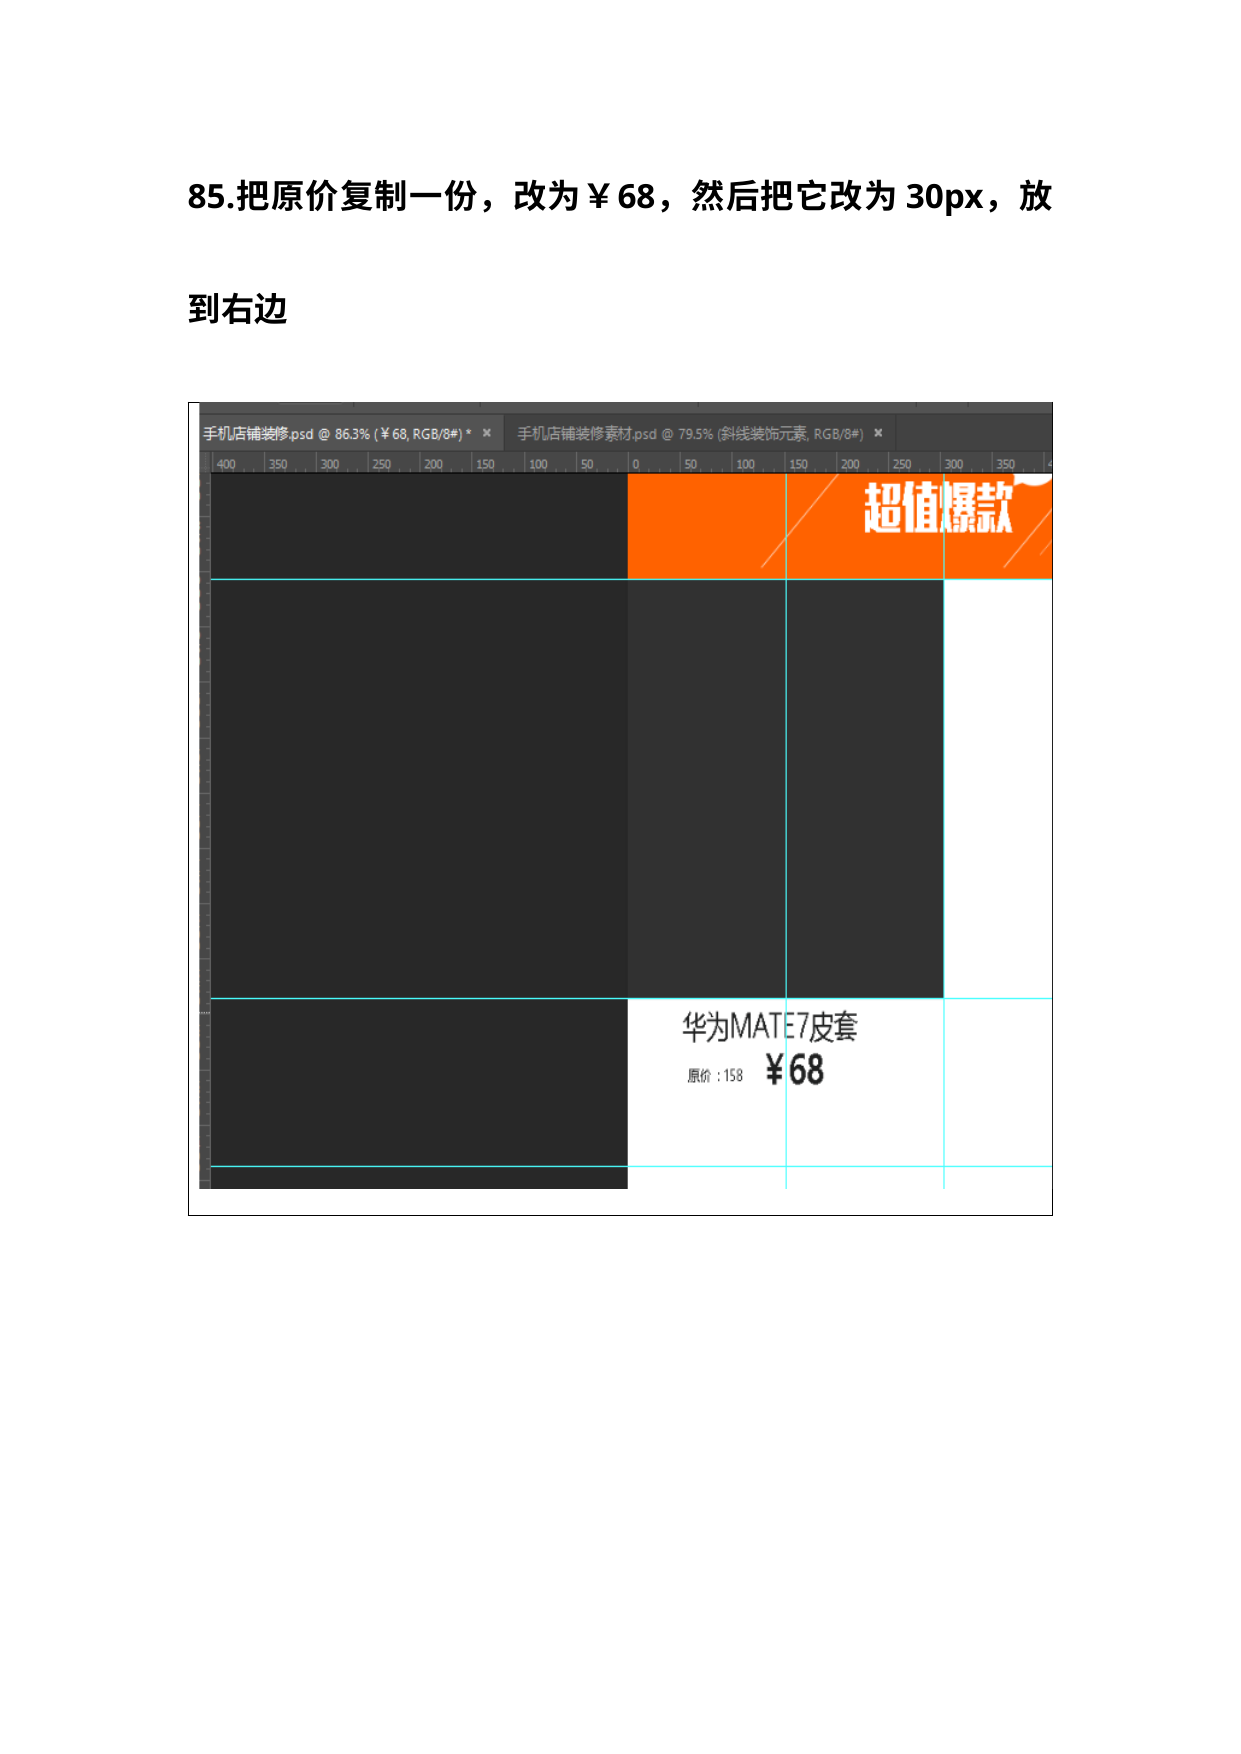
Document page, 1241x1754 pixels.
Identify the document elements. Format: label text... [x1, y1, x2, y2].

picture [199, 402, 1053, 1189]
subtitle 85.把原价复制一份，改为￥68，然后把它改为30px，放到右边 [187, 162, 1053, 339]
table_header [189, 403, 1052, 1215]
